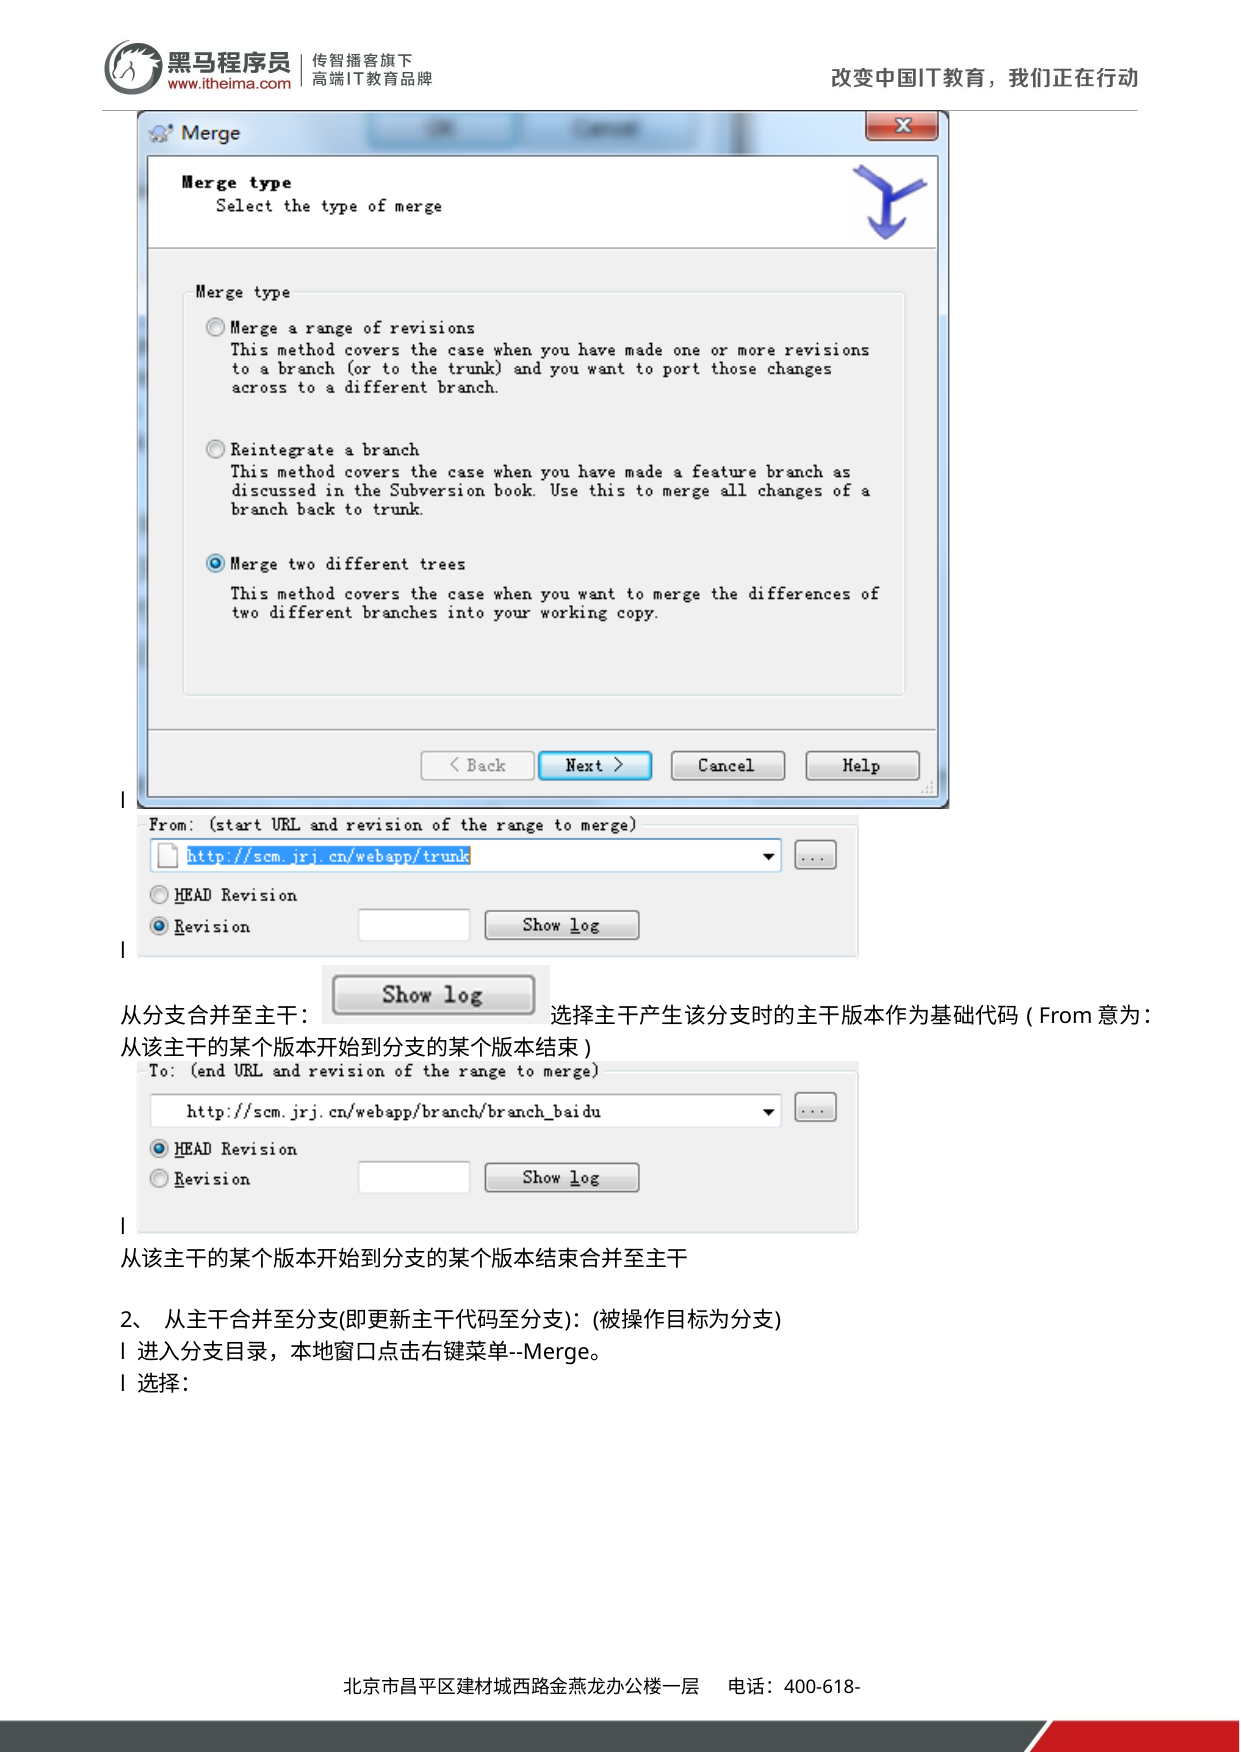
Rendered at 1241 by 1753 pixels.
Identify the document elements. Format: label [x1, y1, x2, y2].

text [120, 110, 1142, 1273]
picture [321, 965, 550, 1024]
picture [0, 1710, 1240, 1752]
picture [136, 815, 859, 959]
picture [100, 38, 1140, 809]
picture [136, 1061, 859, 1235]
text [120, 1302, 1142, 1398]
